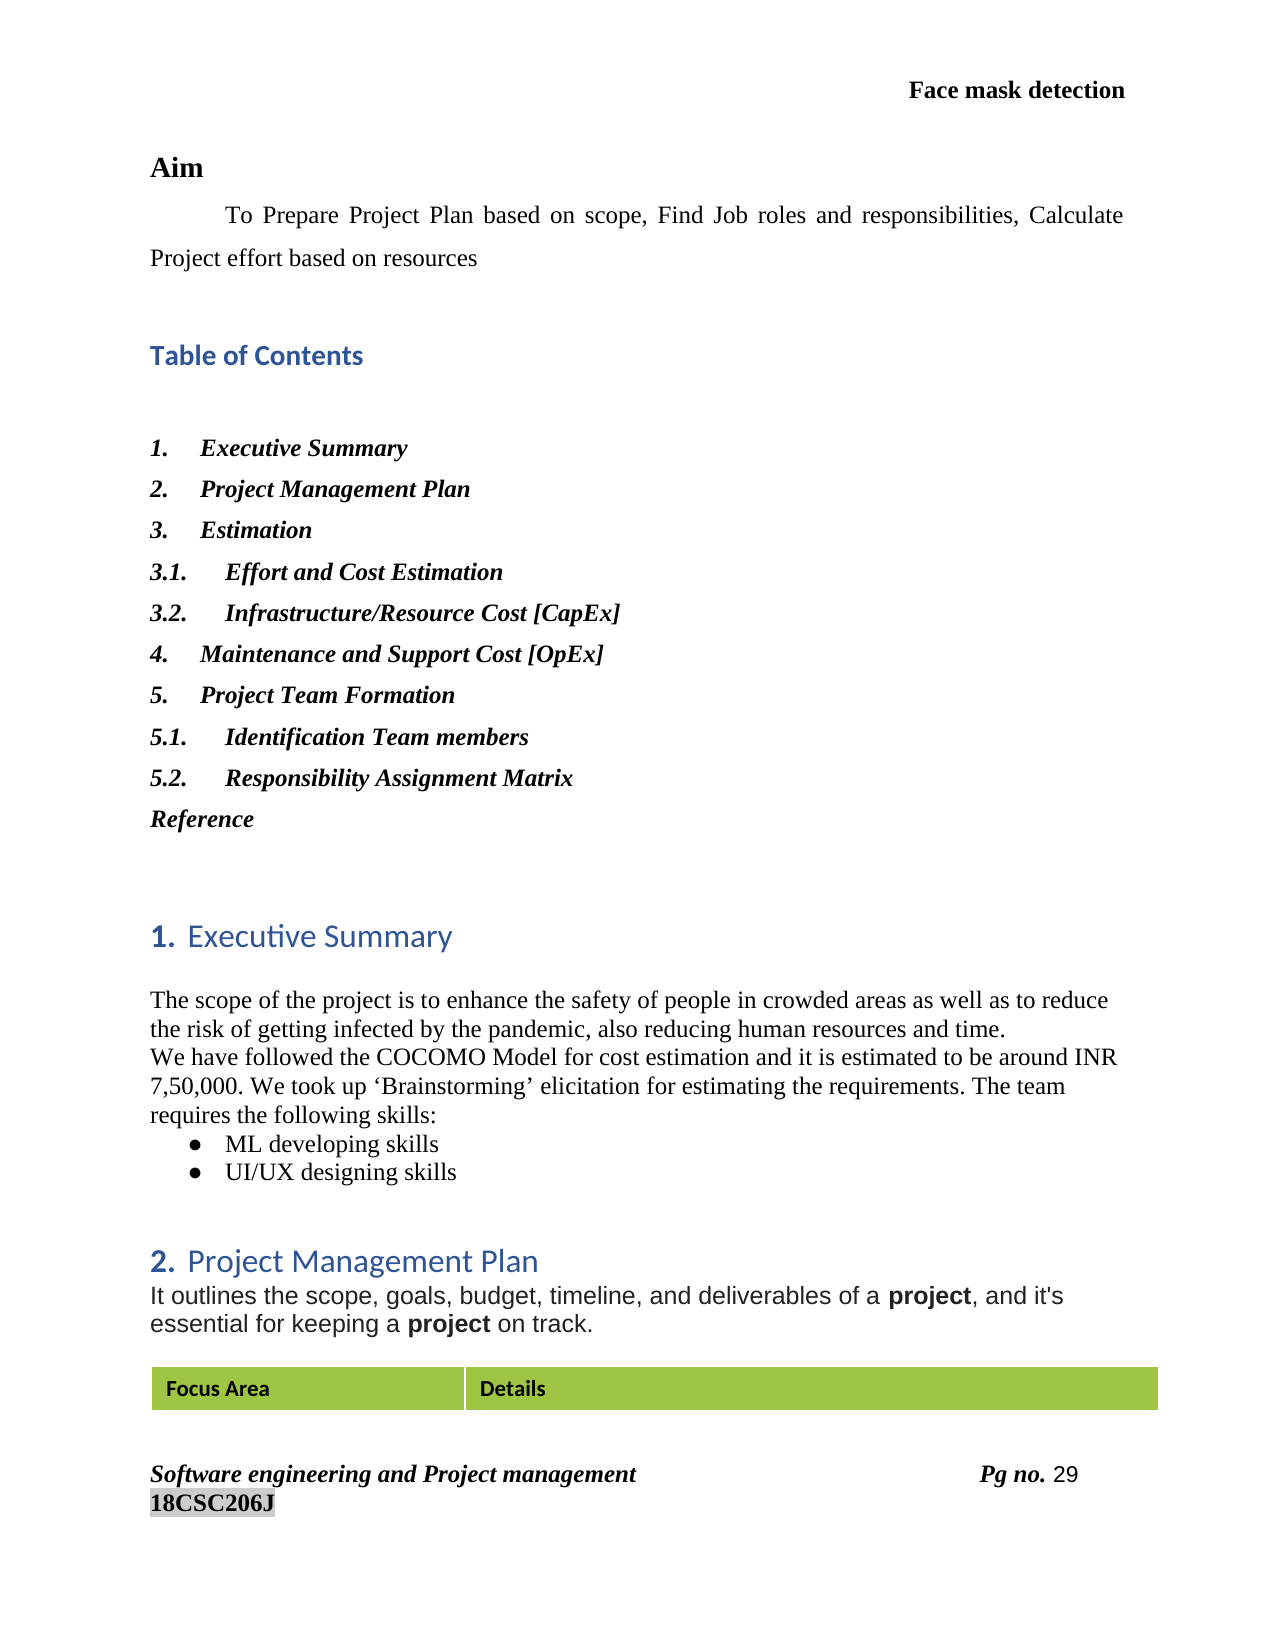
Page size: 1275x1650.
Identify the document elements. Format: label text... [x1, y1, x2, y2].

text Aim [150, 150, 1125, 183]
list ML developing skills [187, 1129, 1125, 1157]
text The scope of the project is to enhance the safety of people in crowded areas as well as to reduce the risk of getting infected by the pandemic, also reducing human resources and time. [150, 985, 1125, 1042]
subtitle Project Management Plan [150, 1240, 1125, 1281]
subtitle Executive Summary [150, 916, 1125, 956]
text We have followed the COCOMO Model for cost estimation and it is estimated to be around INR 7,50,000. We took up ‘Brainstorming’ elicitation for estimating the requirements. The team requires the following skills: [150, 1042, 1125, 1129]
text Table of Contents [150, 337, 1125, 372]
table_header Details [466, 1367, 1158, 1410]
text To Prepare Project Plan based on scope, Find Job roles and responsibilities, Calculate Project effort based on resources [150, 200, 1125, 272]
text It outlines the scope, goals, budget, timeline, and deliverables of a project, and it's essential for keeping a project on track. [150, 1281, 1125, 1338]
list UI/UX designing skills [187, 1157, 1125, 1186]
table_header Focus Area [152, 1367, 464, 1410]
